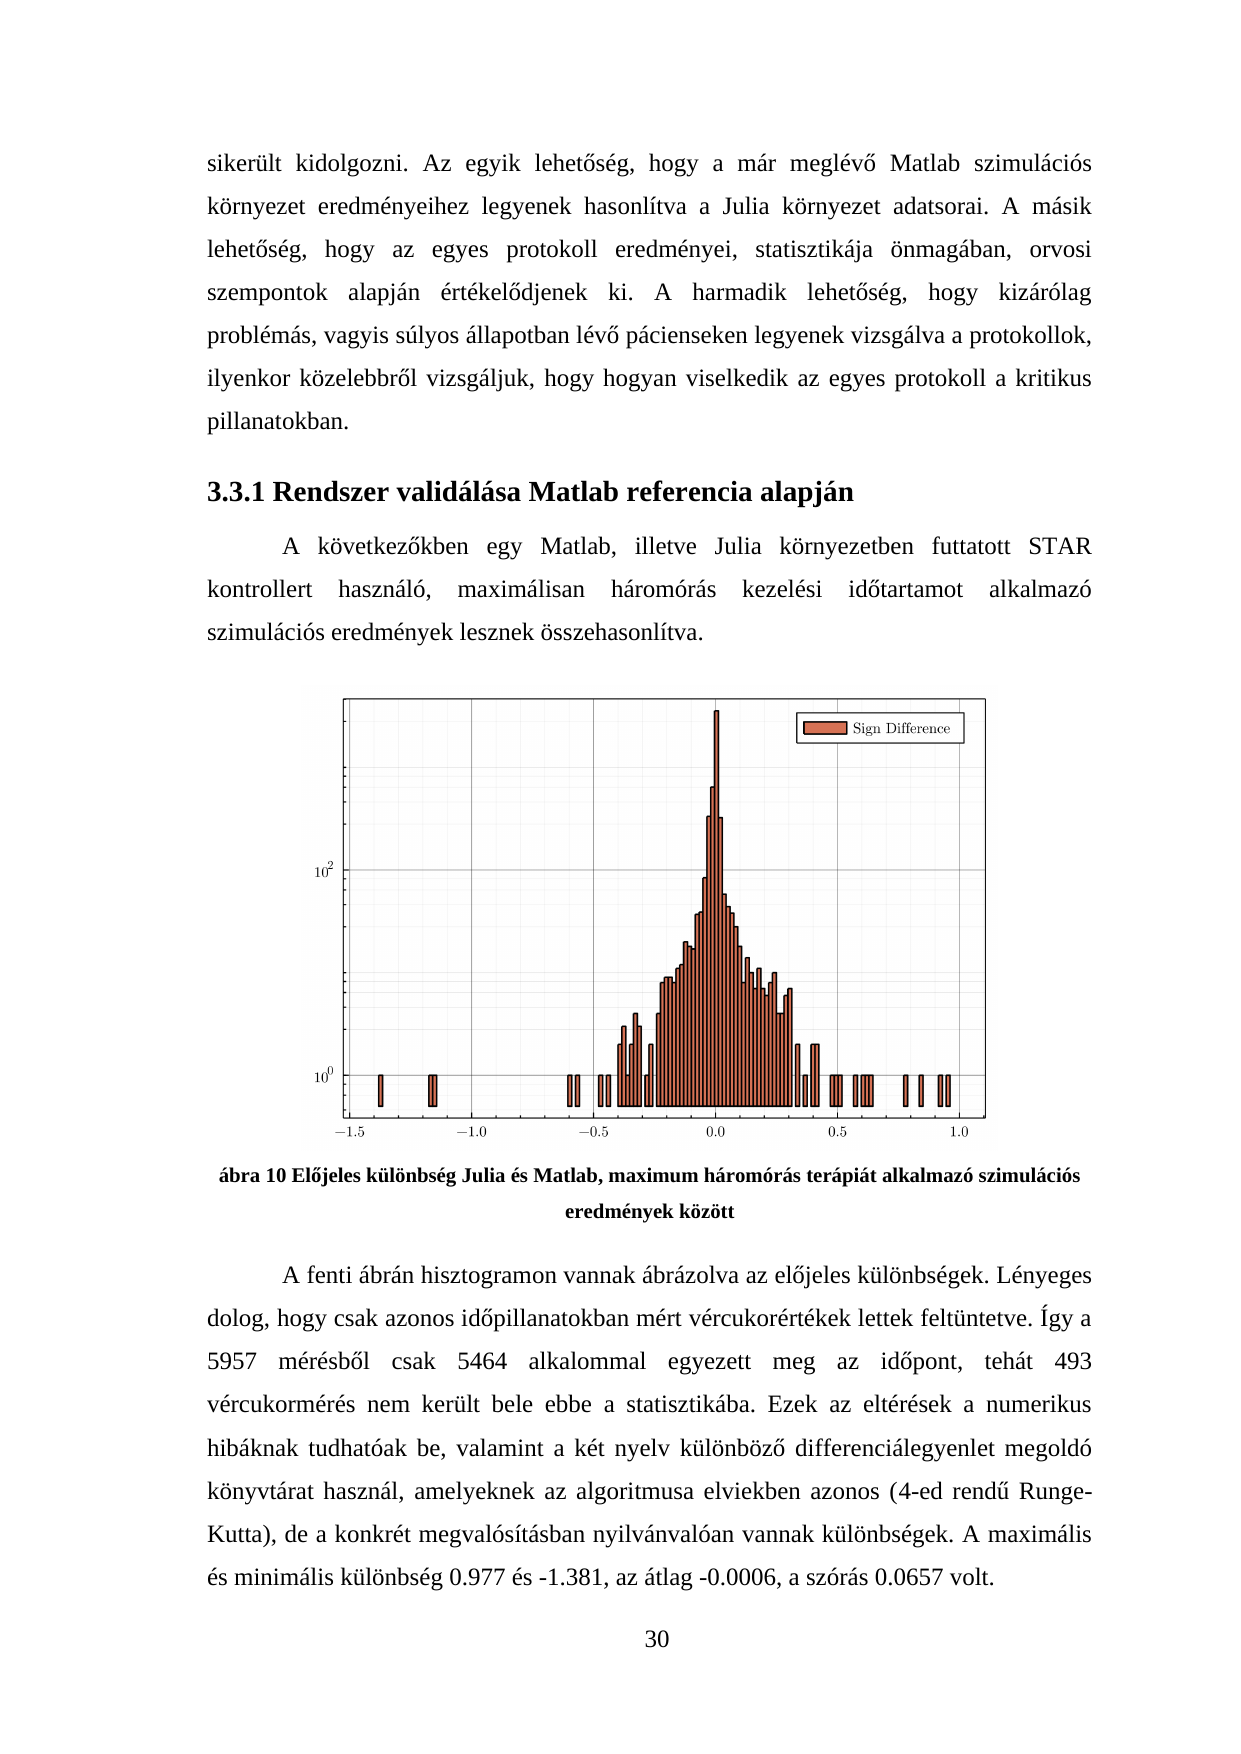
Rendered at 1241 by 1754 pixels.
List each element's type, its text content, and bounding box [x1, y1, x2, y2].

text A fenti ábrán hisztogramon vannak ábrázolva az előjeles különbségek. Lényeges dolog, hogy csak azonos időpillanatokban mért vércukorértékek lettek feltüntetve. Így a 5957 mérésből csak 5464 alkalommal egyezett meg az időpont, tehát 493 vércukormérés nem került bele ebbe a statisztikába. Ezek az eltérések a numerikus hibáknak tudhatóak be, valamint a két nyelv különböző differenciálegyenlet megoldó könyvtárat használ, amelyeknek az algoritmusa elviekben azonos (4-ed rendű Runge-Kutta), de a konkrét megvalósításban nyilvánvalóan vannak különbségek. A maximális és minimális különbség 0.977 és -1.381, az átlag -0.0006, a szórás 0.0657 volt. [207, 1260, 1092, 1591]
picture [300, 685, 999, 1151]
text A következőkben egy Matlab, illetve Julia környezetben futtatott STAR kontrollert használó, maximálisan háromórás kezelési időtartamot alkalmazó szimulációs eredmények lesznek összehasonlítva. [207, 531, 1092, 646]
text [207, 148, 1092, 435]
subtitle Rendszer validálása Matlab referencia alapján [207, 474, 1092, 508]
